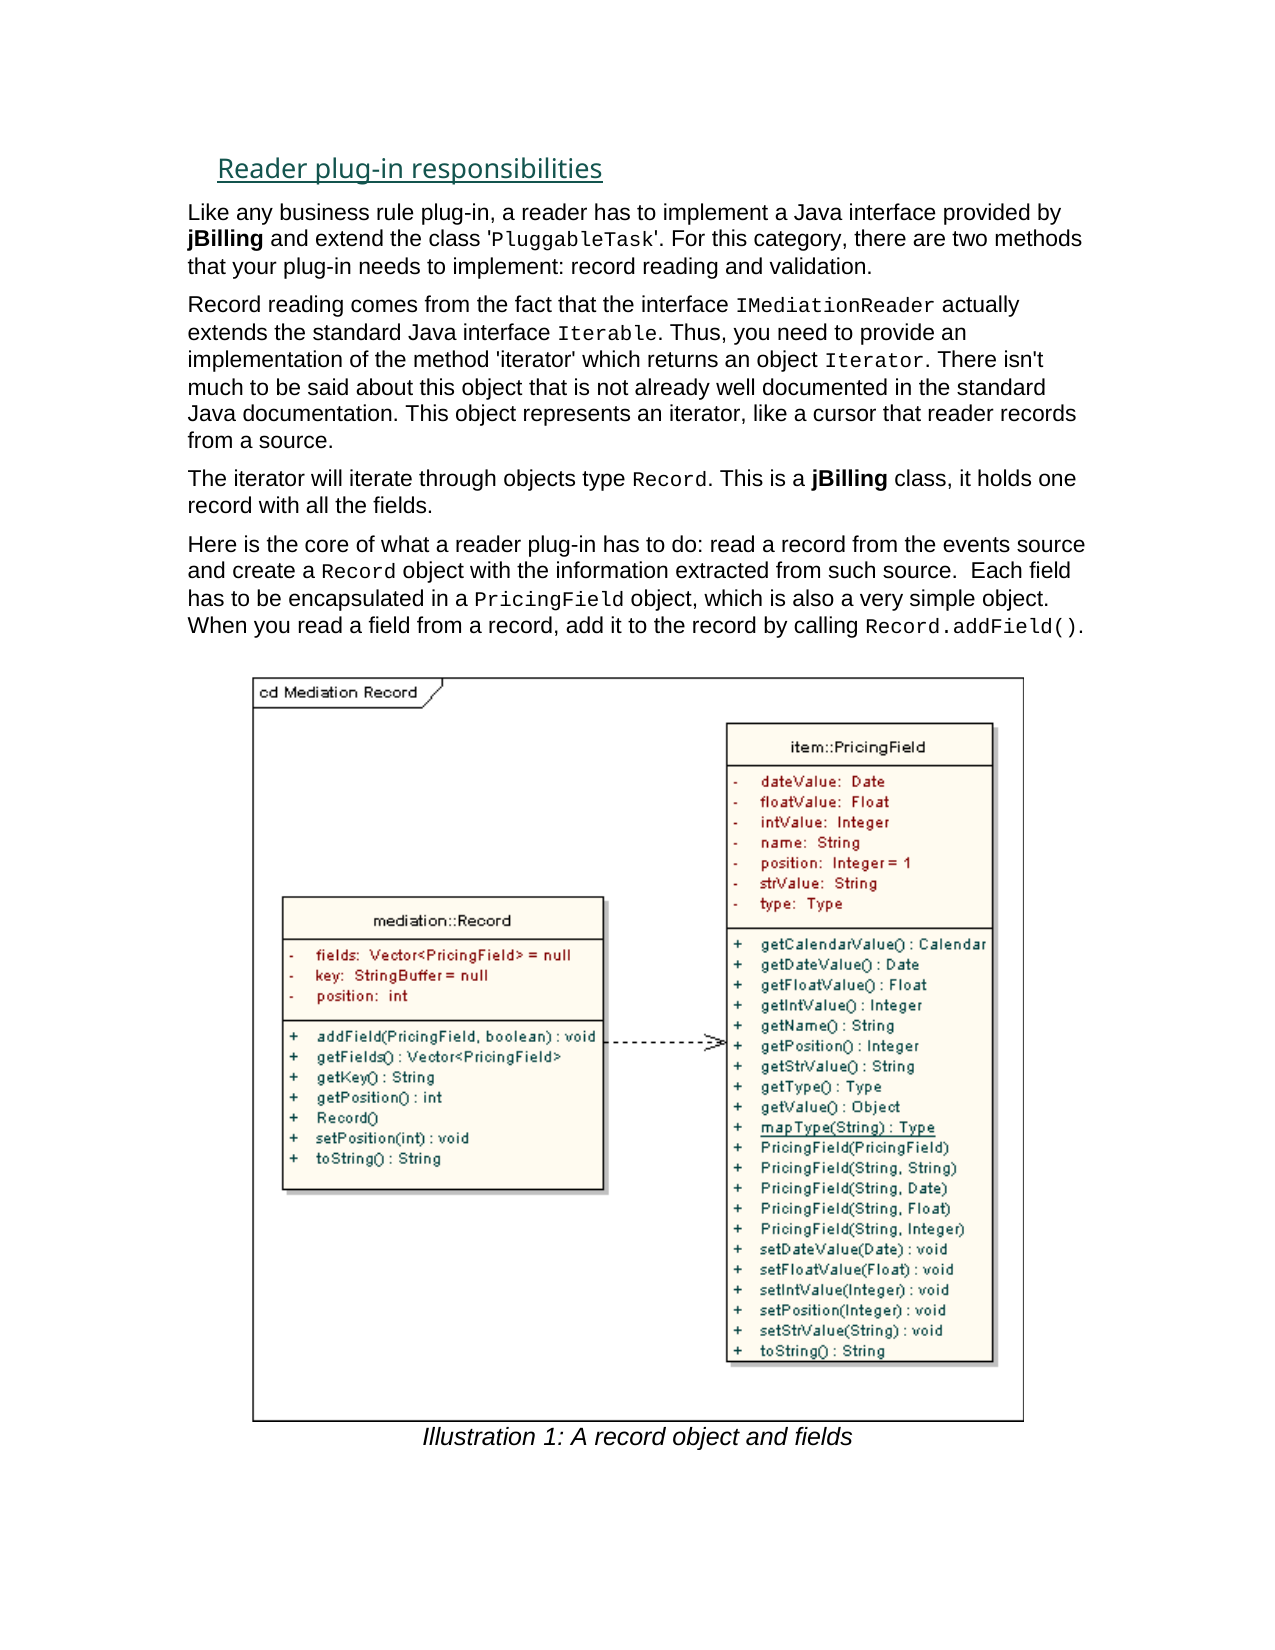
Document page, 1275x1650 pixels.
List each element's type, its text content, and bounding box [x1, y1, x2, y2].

text The iterator will iterate through objects type Record. This is a jBilling class, it holds one record with all the fields. [187, 465, 1087, 519]
text Here is the core of what a reader plug-in has to do: read a record from the events source and create a Record object with the information extracted from such source. Each field has to be encapsulated in a PricingField object, which is also a very simple object. When you read a field from a record, add it to the record by calling Record.addField(). [187, 531, 1087, 640]
text Like any business rule plug-in, a reader has to implement a Java interface provided by jBilling and extend the class 'PluggableTask'. For this category, there are two methods that your plug-in needs to implement: record reading and validation. [187, 199, 1087, 279]
text Record reading comes from the fact that the interface IMediationReader actually extends the standard Java interface Iterable. Thus, you need to provide an implementation of the method 'iterator' which returns an object Iterator. There isn't much to be said about this object that is not already well documented in the standard Java documentation. This object represents an iterator, like a cursor that reader records from a source. [187, 291, 1087, 453]
subtitle Reader plug-in responsibilities [217, 150, 1087, 187]
picture [251, 676, 1024, 1422]
